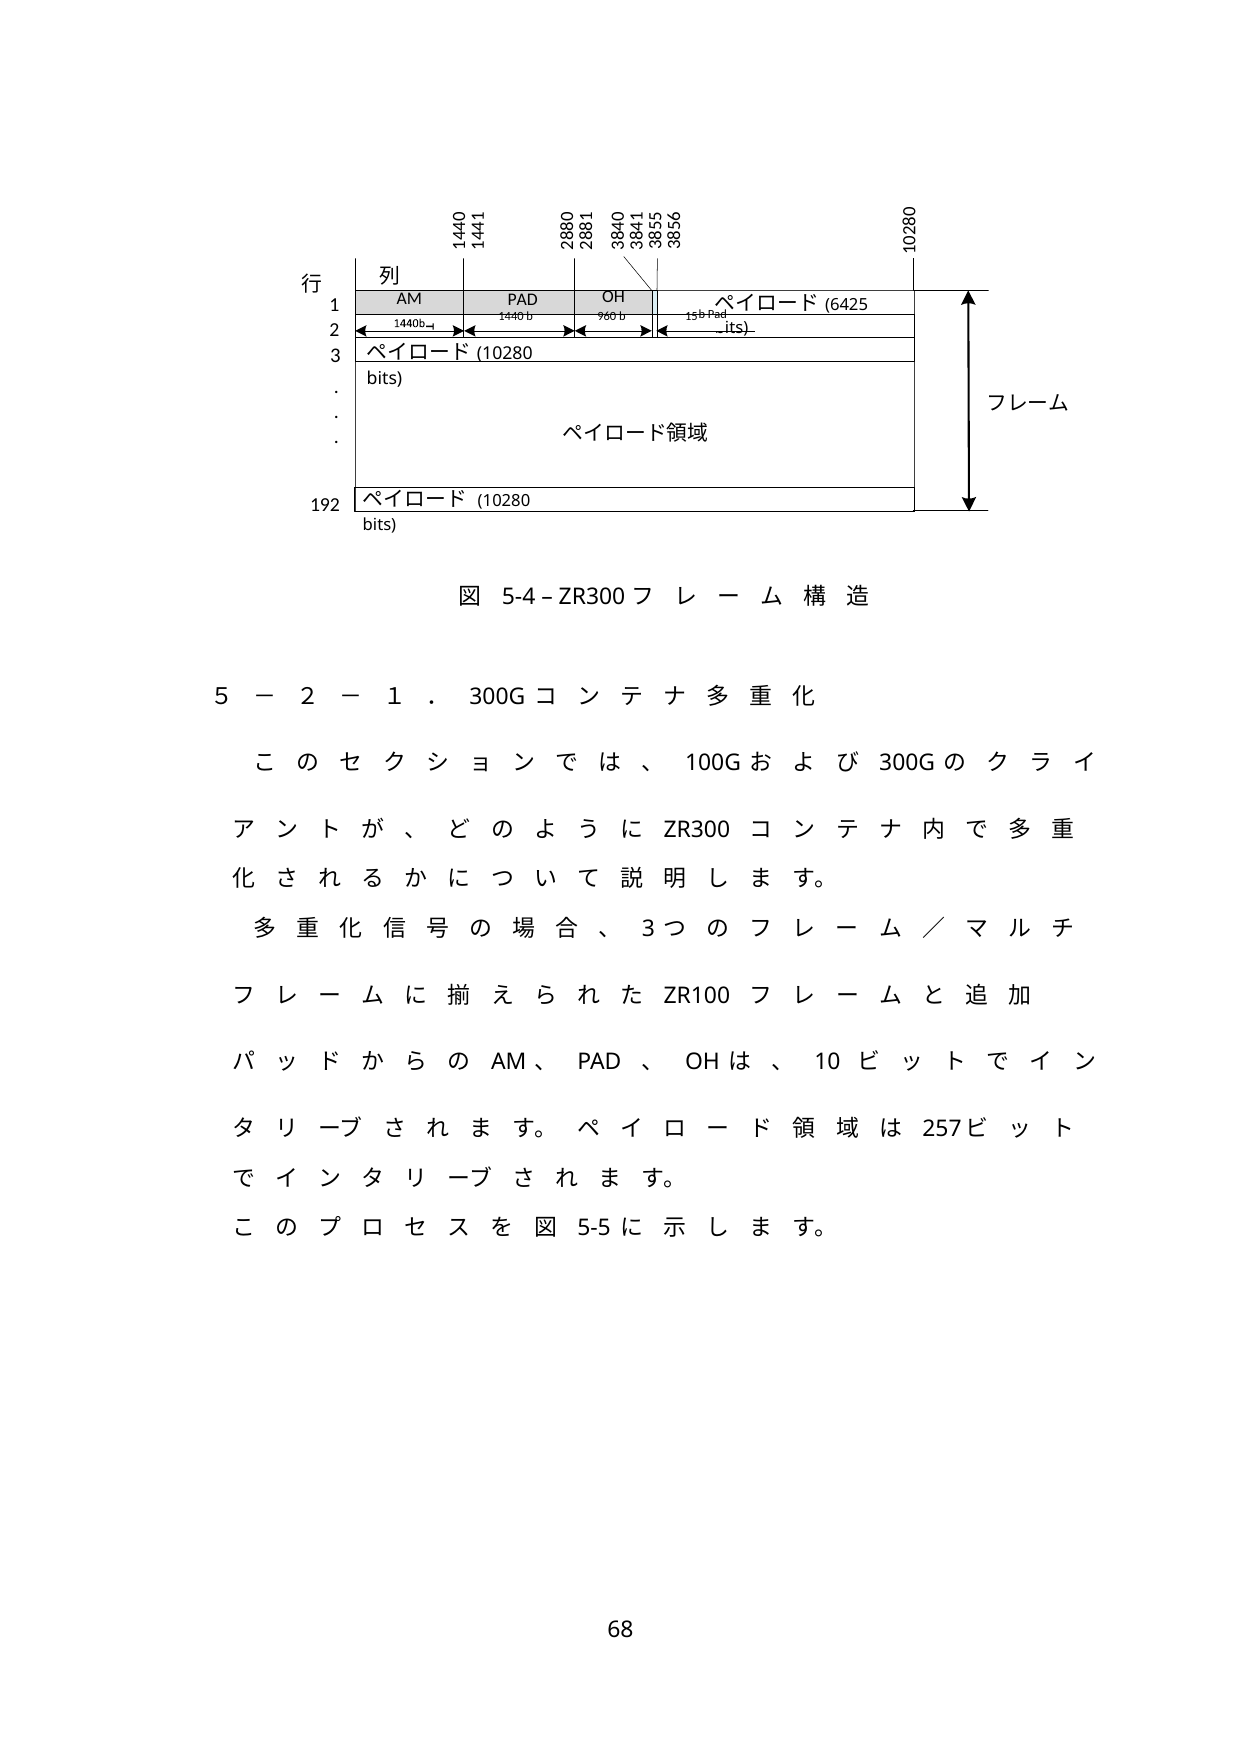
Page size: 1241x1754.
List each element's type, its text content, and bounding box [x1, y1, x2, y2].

text ５－２－１．300Gコンテナ多重化 [189, 661, 1116, 727]
text 図5-4 – ZR300フレーム構造 [124, 561, 1116, 628]
text このプロセスを図5-5に示します。 [189, 1193, 1116, 1259]
text 多重化信号の場合、3つのフレーム／マルチフレームに揃えられたZR100フレームと追加パッドからのAM、PAD、OHは、10ビットでインタリーブされます。ペイロード領域は257ビットでインタリーブされます。 [189, 893, 1116, 1193]
text このセクションでは、100Gおよび300Gのクライアントが、どのようにZR300コンテナ内で多重化されるかについて説明します。 [189, 727, 1116, 893]
